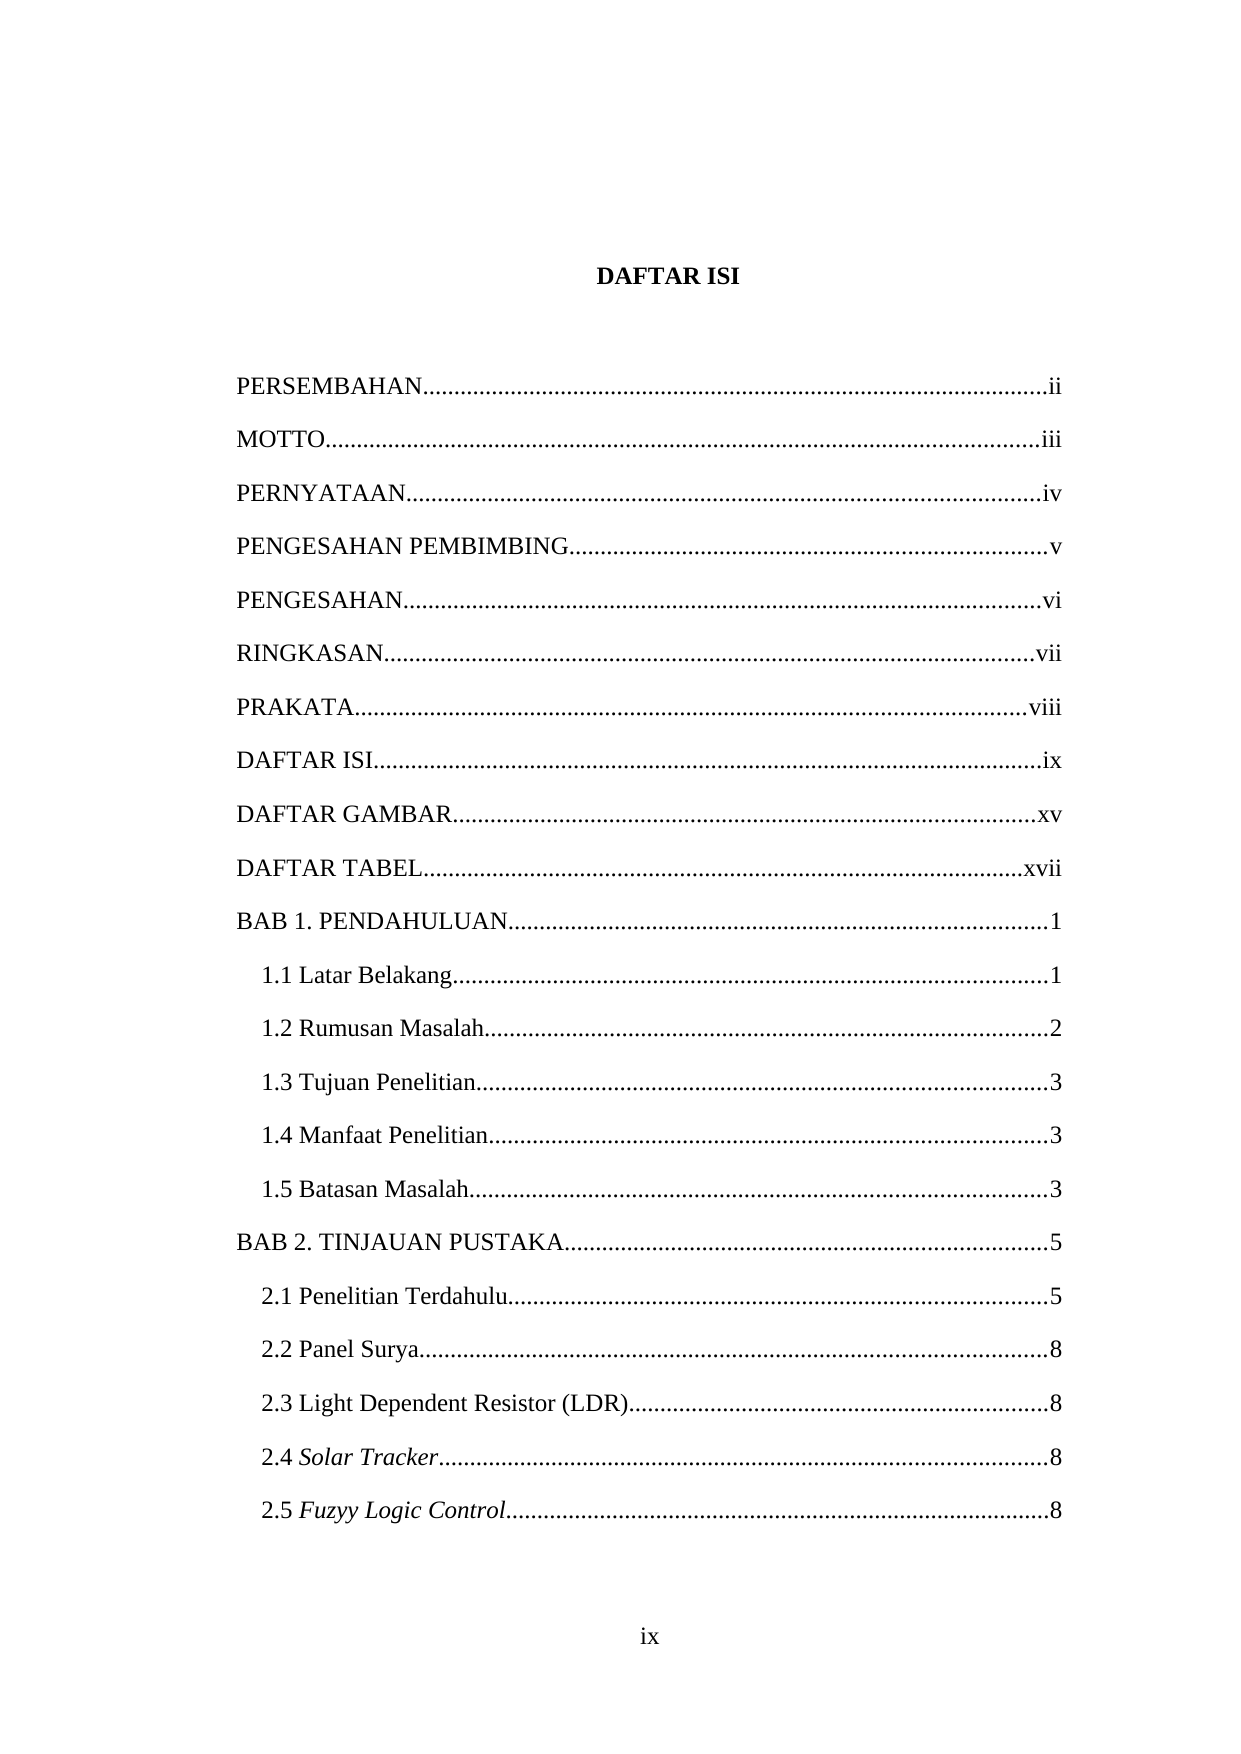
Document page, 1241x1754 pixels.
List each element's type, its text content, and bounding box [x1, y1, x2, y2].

subtitle DAFTAR ISI [273, 261, 1063, 290]
